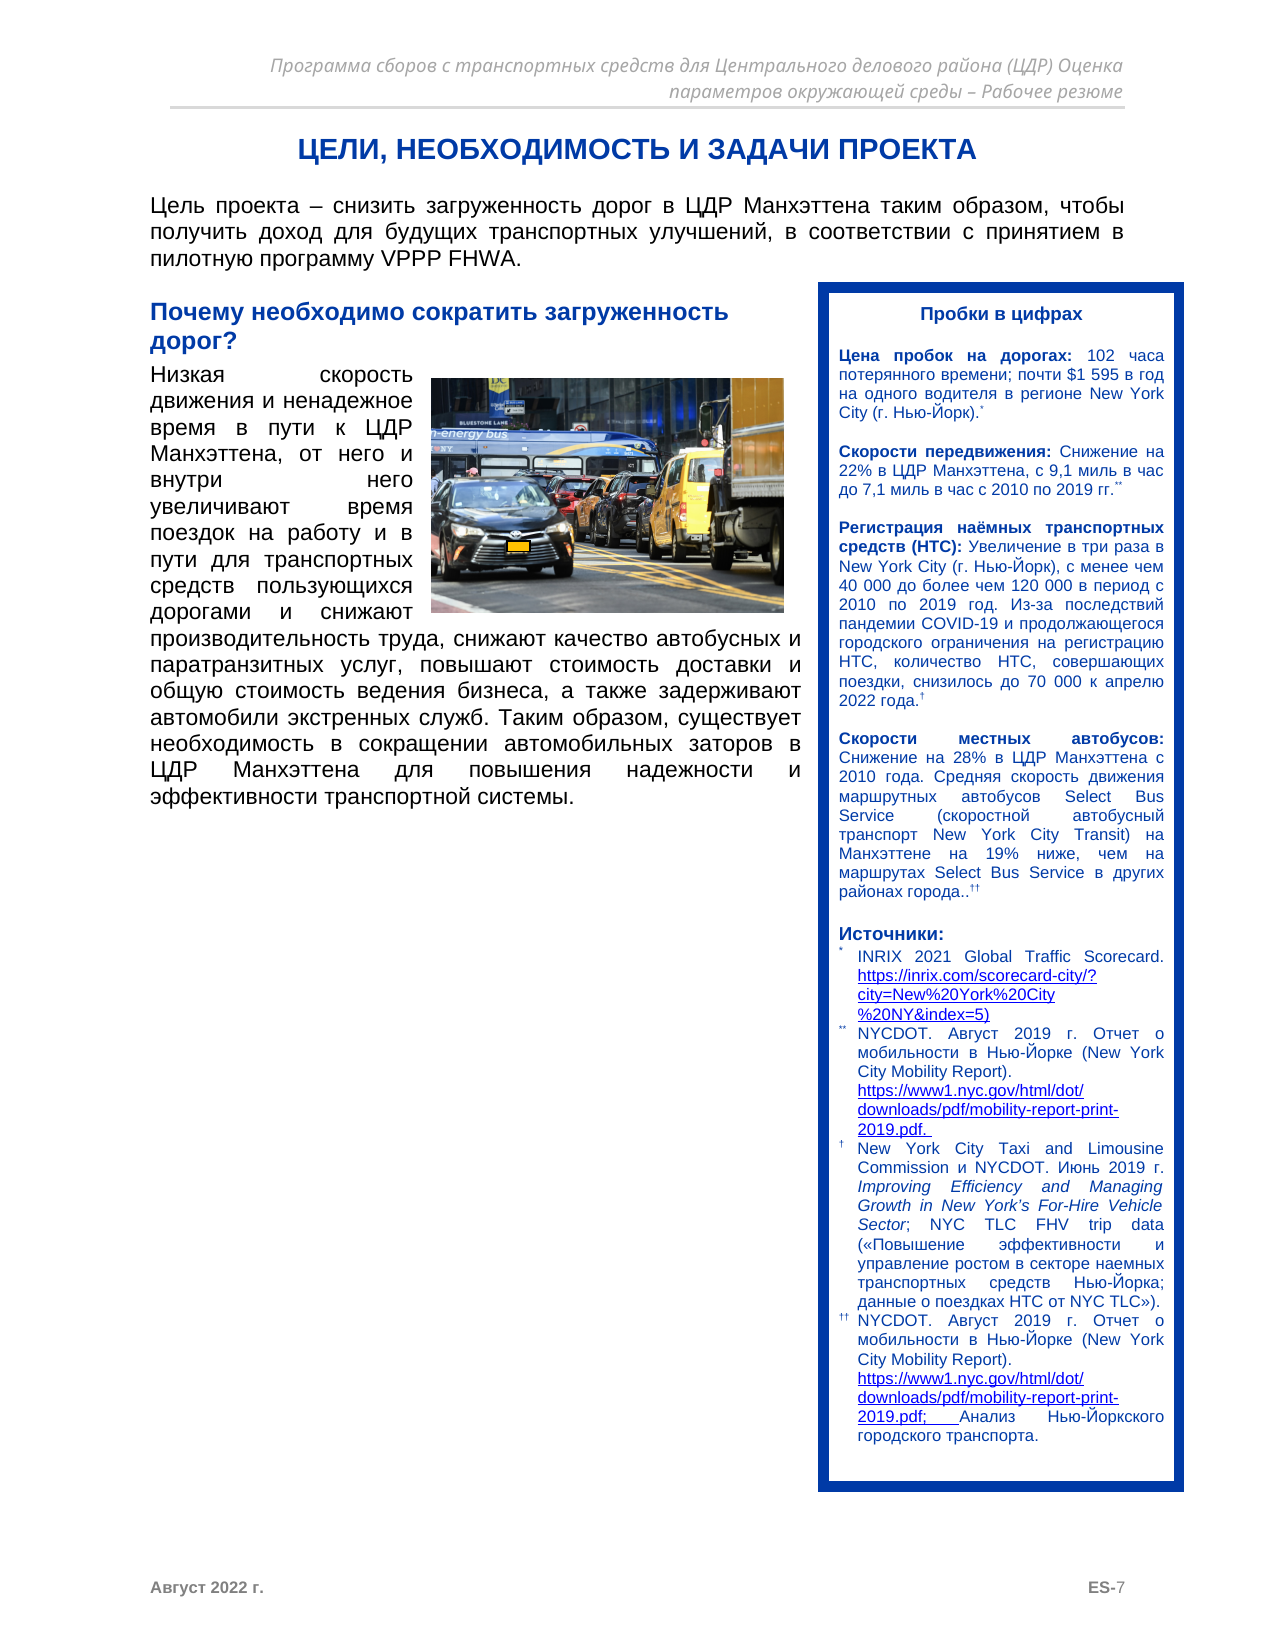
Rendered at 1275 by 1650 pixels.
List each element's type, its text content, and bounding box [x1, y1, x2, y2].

text Низкая скорость движения и ненадежное время в пути к ЦДР Манхэттена, от него и внутри него увеличивают время поездок на работу и в пути для транспортных средств пользующихся дорогами и снижают производительность труда, снижают качество автобусных и паратранзитных услуг, повышают стоимость доставки и общую стоимость ведения бизнеса, а также задерживают автомобили экстренных служб. Таким образом, существует необходимость в сокращении автомобильных заторов в ЦДР Манхэттена для повышения надежности и эффективности транспортной системы. [829, 361, 1125, 809]
picture [431, 378, 784, 613]
text Цель проекта – снизить загруженность дорог в ЦДР Манхэттена таким образом, чтобы получить доход для будущих транспортных улучшений, в соответствии с принятием в пилотную программу VPPP FHWA. [150, 192, 1125, 271]
subtitle Почему необходимо сократить загруженность дорог? [150, 297, 818, 355]
subtitle Почему необходимо сократить загруженность дорог? [829, 297, 1125, 355]
subtitle ЦЕЛИ, НЕОБХОДИМОСТЬ И ЗАДАЧИ ПРОЕКТА [150, 132, 1125, 166]
